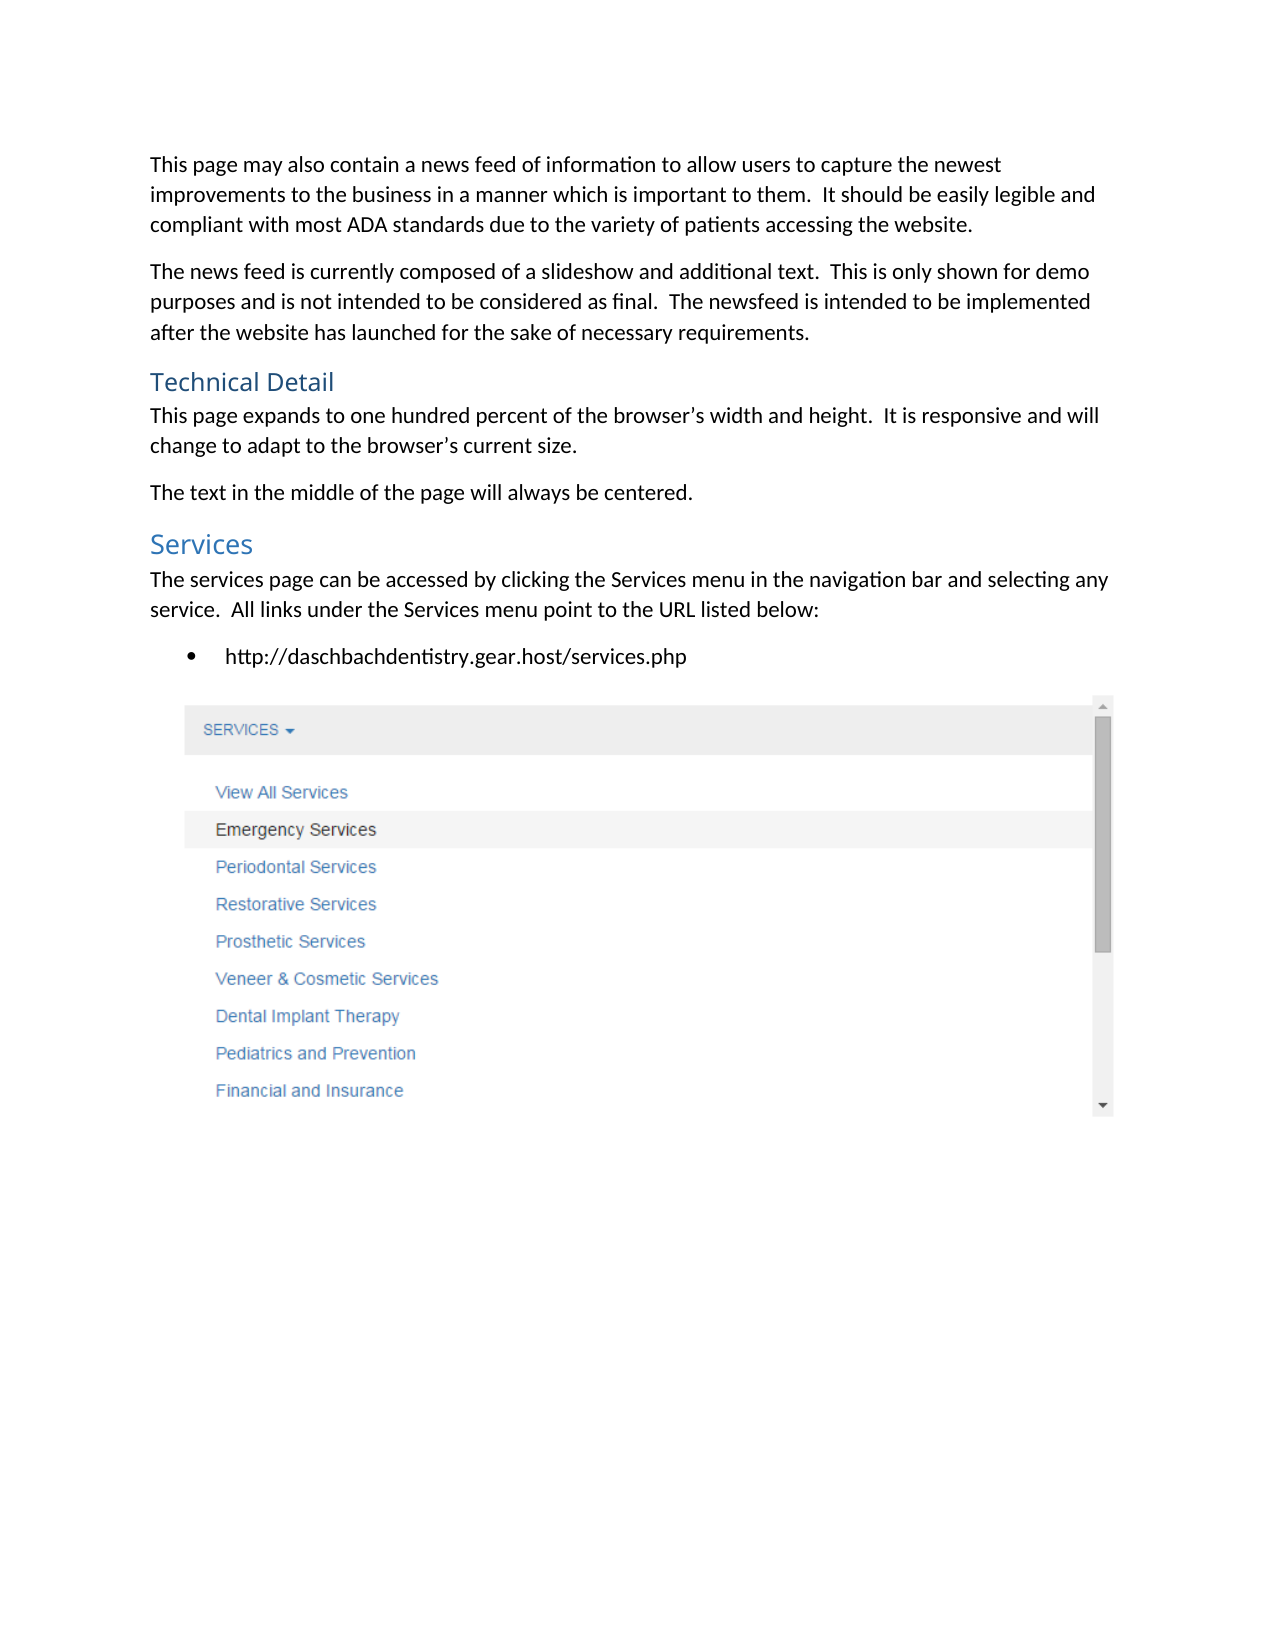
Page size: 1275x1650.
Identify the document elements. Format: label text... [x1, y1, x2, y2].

text The text in the middle of the page will always be centered. [150, 478, 1125, 506]
text This page expands to one hundred percent of the browser’s width and height. It is responsive and will change to adapt to the browser’s current size. [150, 401, 1125, 459]
text This page may also contain a news feed of information to allow users to capture the newest improvements to the business in a manner which is important to them. It should be easily legible and compliant with most ADA standards due to the variety of patients accessing the website. [150, 150, 1125, 238]
text The services page can be accessed by clicking the Services menu in the navigation bar and selecting any service. All links under the Services menu point to the URL listed below: [150, 565, 1125, 623]
subtitle Services [150, 525, 1125, 562]
subtitle Technical Detail [150, 364, 1125, 399]
picture [150, 689, 1125, 1118]
text The news feed is currently composed of a slideshow and additional text. This is only shown for demo purposes and is not intended to be considered as final. The newsfeed is intended to be implemented after the website has launched for the sake of necessary requirements. [150, 257, 1125, 346]
list http://daschbachdentistry.gear.host/services.php [187, 642, 1125, 670]
